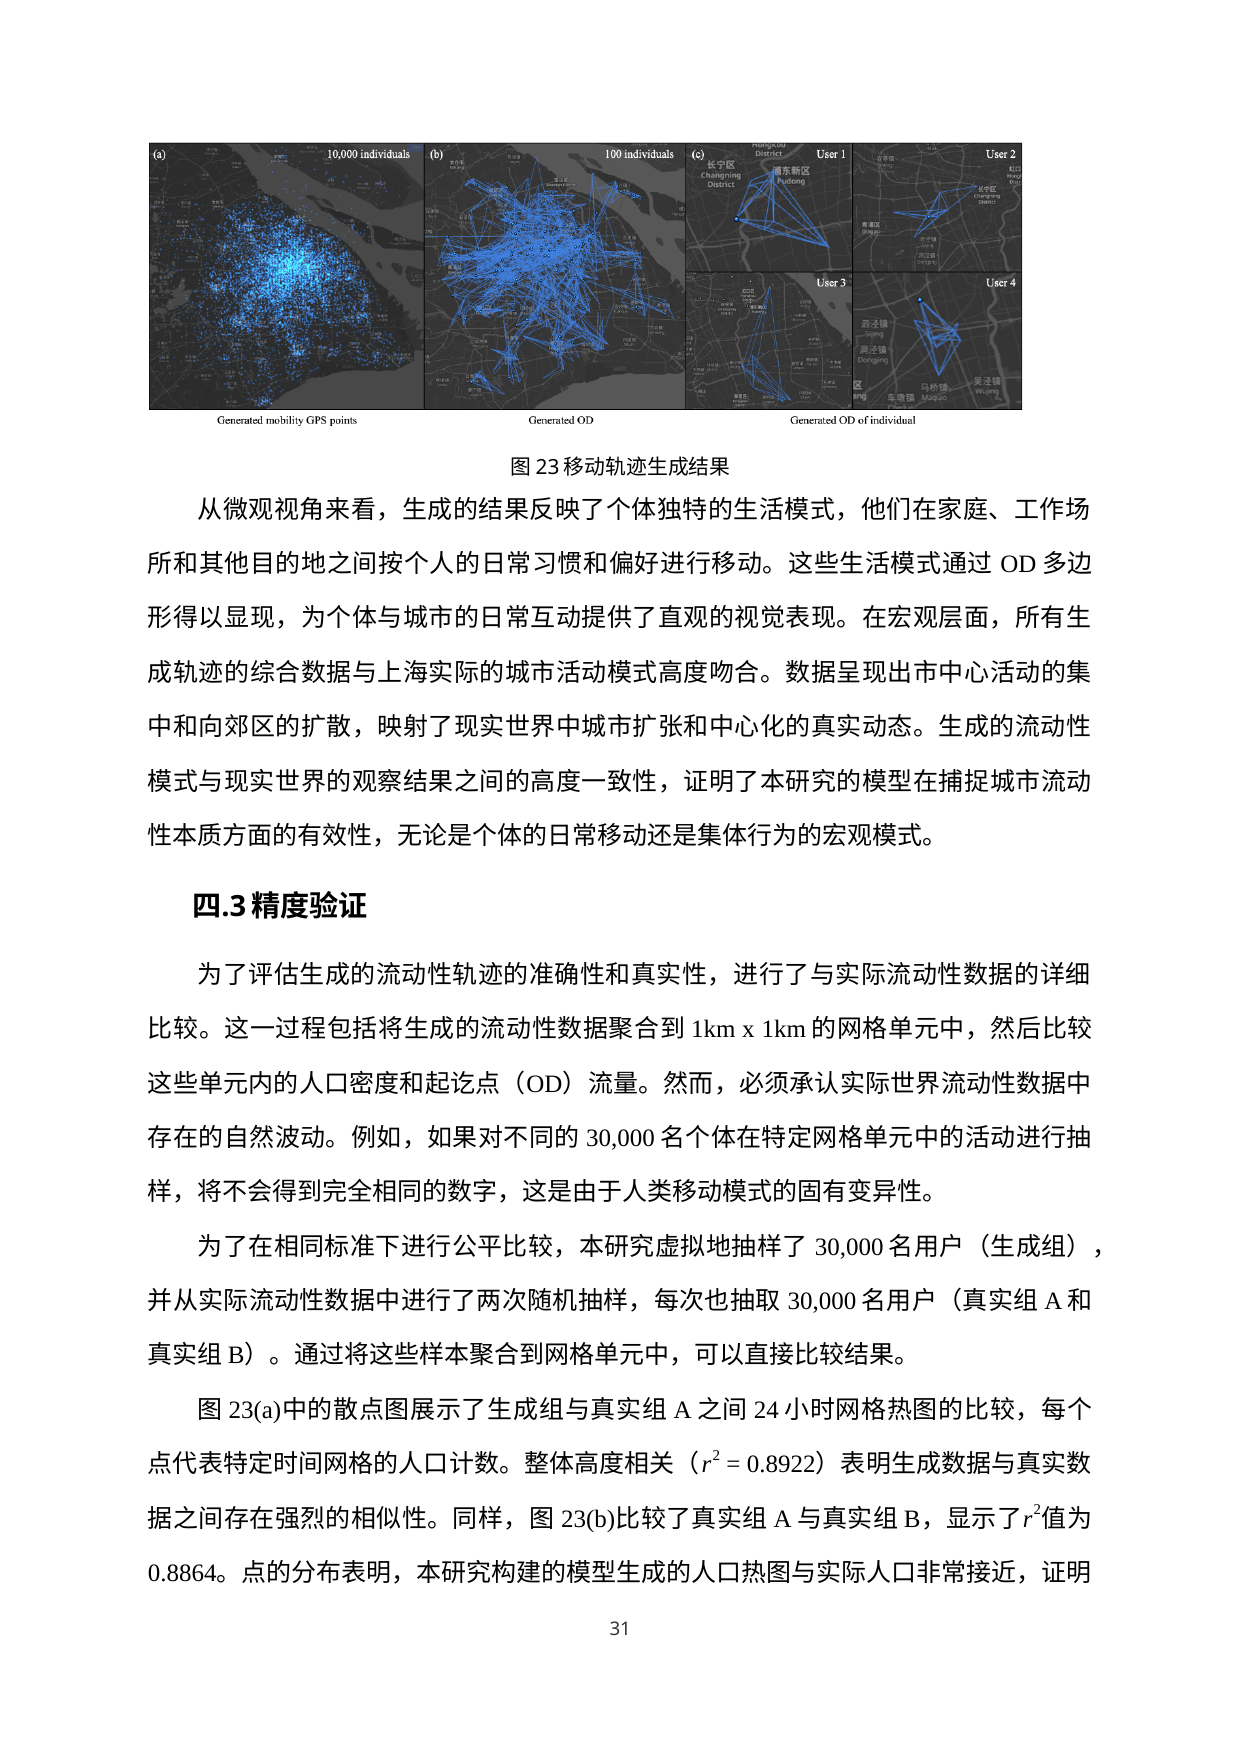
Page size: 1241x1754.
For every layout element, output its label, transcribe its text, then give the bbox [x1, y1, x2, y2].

text 图 23 移动轨迹生成结果 [148, 451, 1093, 481]
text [148, 1389, 1093, 1589]
text 为了在相同标准下进行公平比较，本研究虚拟地抽样了30,000名用户（生成组），并从实际流动性数据中进行了两次随机抽样，每次也抽取30,000名用户（真实组A和真实组B）。通过将这些样本聚合到网格单元中，可以直接比较结果。 [148, 1226, 1093, 1371]
text 为了评估生成的流动性轨迹的准确性和真实性，进行了与实际流动性数据的详细比较。这一过程包括将生成的流动性数据聚合到1km x 1km的网格单元中，然后比较这些单元内的人口密度和起讫点（OD）流量。然而，必须承认实际世界流动性数据中存在的自然波动。例如，如果对不同的30,000名个体在特定网格单元中的活动进行抽样，将不会得到完全相同的数字，这是由于人类移动模式的固有变异性。 [148, 954, 1093, 1208]
text 从微观视角来看，生成的结果反映了个体独特的生活模式，他们在家庭、工作场所和其他目的地之间按个人的日常习惯和偏好进行移动。这些生活模式通过OD多边形得以显现，为个体与城市的日常互动提供了直观的视觉表现。在宏观层面，所有生成轨迹的综合数据与上海实际的城市活动模式高度吻合。数据呈现出市中心活动的集中和向郊区的扩散，映射了现实世界中城市扩张和中心化的真实动态。生成的流动性模式与现实世界的观察结果之间的高度一致性，证明了本研究的模型在捕捉城市流动性本质方面的有效性，无论是个体的日常移动还是集体行为的宏观模式。 [148, 489, 1093, 852]
subtitle 精度验证 [192, 882, 1093, 925]
picture [147, 141, 1024, 428]
